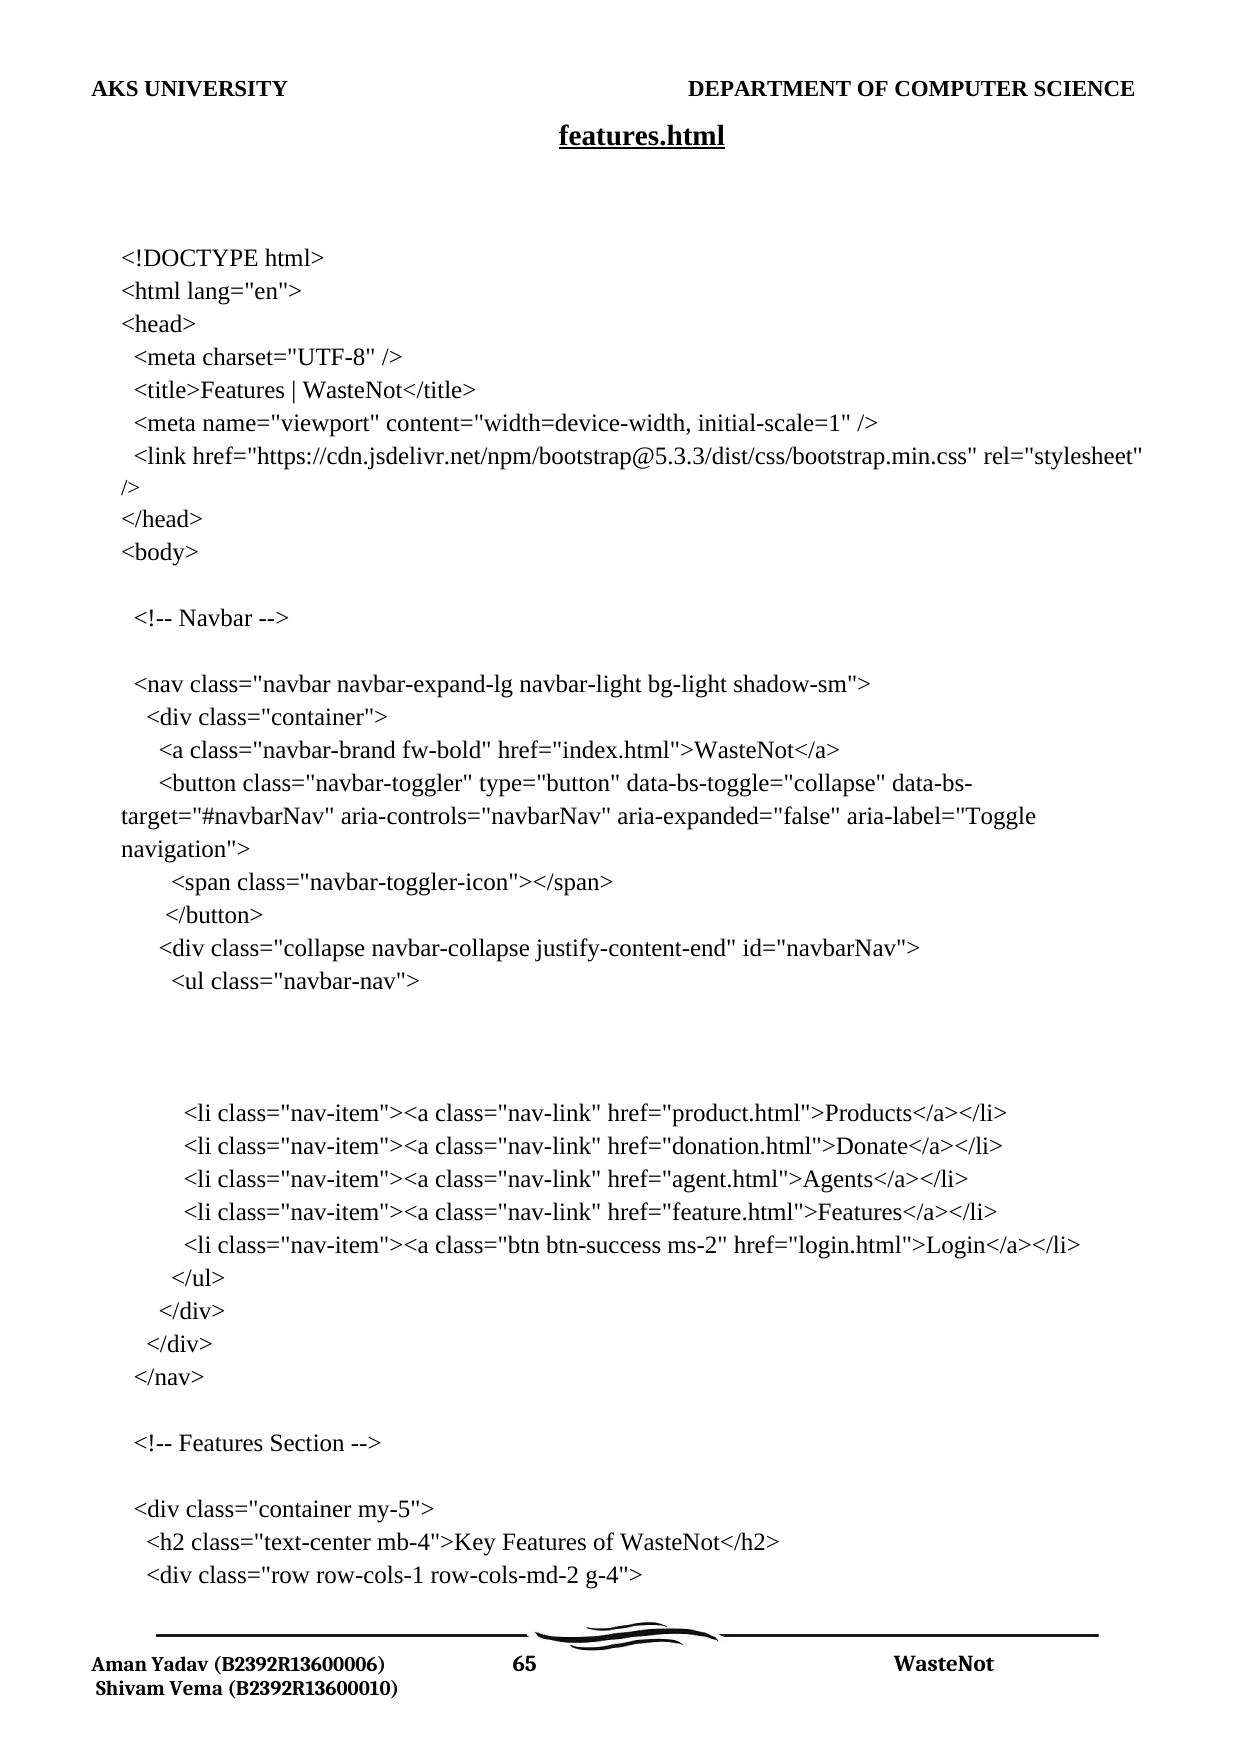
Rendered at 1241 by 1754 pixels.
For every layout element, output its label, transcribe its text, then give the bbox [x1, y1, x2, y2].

text </ul> [121, 1263, 1162, 1292]
text <head> [121, 309, 1162, 338]
text <html lang="en"> [121, 276, 1162, 305]
text </div> [121, 1296, 1162, 1325]
text </nav> [121, 1362, 1162, 1391]
text <div class="container"> [121, 702, 1162, 731]
text <li class="nav-item"><a class="nav-link" href="agent.html">Agents</a></li> [121, 1164, 1162, 1193]
text <ul class="navbar-nav"> [121, 966, 1162, 995]
text <div class="row row-cols-1 row-cols-md-2 g-4"> [121, 1561, 1162, 1589]
text <div class="collapse navbar-collapse justify-content-end" id="navbarNav"> [121, 933, 1162, 962]
text <title>Features | WasteNot</title> [121, 375, 1162, 404]
text <!DOCTYPE html> [121, 243, 1162, 272]
text <li class="nav-item"><a class="btn btn-success ms-2" href="login.html">Login</a></li> [121, 1230, 1162, 1259]
text <meta charset="UTF-8" /> [121, 342, 1162, 371]
text <!-- Features Section --> [121, 1428, 1162, 1457]
text <li class="nav-item"><a class="nav-link" href="donation.html">Donate</a></li> [121, 1131, 1162, 1160]
text <meta name="viewport" content="width=device-width, initial-scale=1" /> [121, 408, 1162, 437]
text <a class="navbar-brand fw-bold" href="index.html">WasteNot</a> [121, 735, 1162, 764]
text <body> [121, 537, 1162, 566]
text <span class="navbar-toggler-icon"></span> [121, 867, 1162, 896]
text <!-- Navbar --> [121, 603, 1162, 632]
text <li class="nav-item"><a class="nav-link" href="feature.html">Features</a></li> [121, 1197, 1162, 1226]
text </div> [121, 1329, 1162, 1358]
text </head> [121, 504, 1162, 533]
text <h2 class="text-center mb-4">Key Features of WasteNot</h2> [121, 1527, 1162, 1556]
text features.html [121, 118, 1162, 152]
text <nav class="navbar navbar-expand-lg navbar-light bg-light shadow-sm"> [121, 669, 1162, 698]
text <div class="container my-5"> [121, 1494, 1162, 1523]
text <li class="nav-item"><a class="nav-link" href="product.html">Products</a></li> [121, 1098, 1162, 1127]
text <link href="https://cdn.jsdelivr.net/npm/bootstrap@5.3.3/dist/css/bootstrap.min.css" rel="stylesheet" /> [121, 441, 1162, 500]
picture [156, 1618, 1100, 1651]
text </button> [121, 900, 1162, 929]
text <button class="navbar-toggler" type="button" data-bs-toggle="collapse" data-bs-target="#navbarNav" aria-controls="navbarNav" aria-expanded="false" aria-label="Toggle navigation"> [121, 768, 1162, 863]
